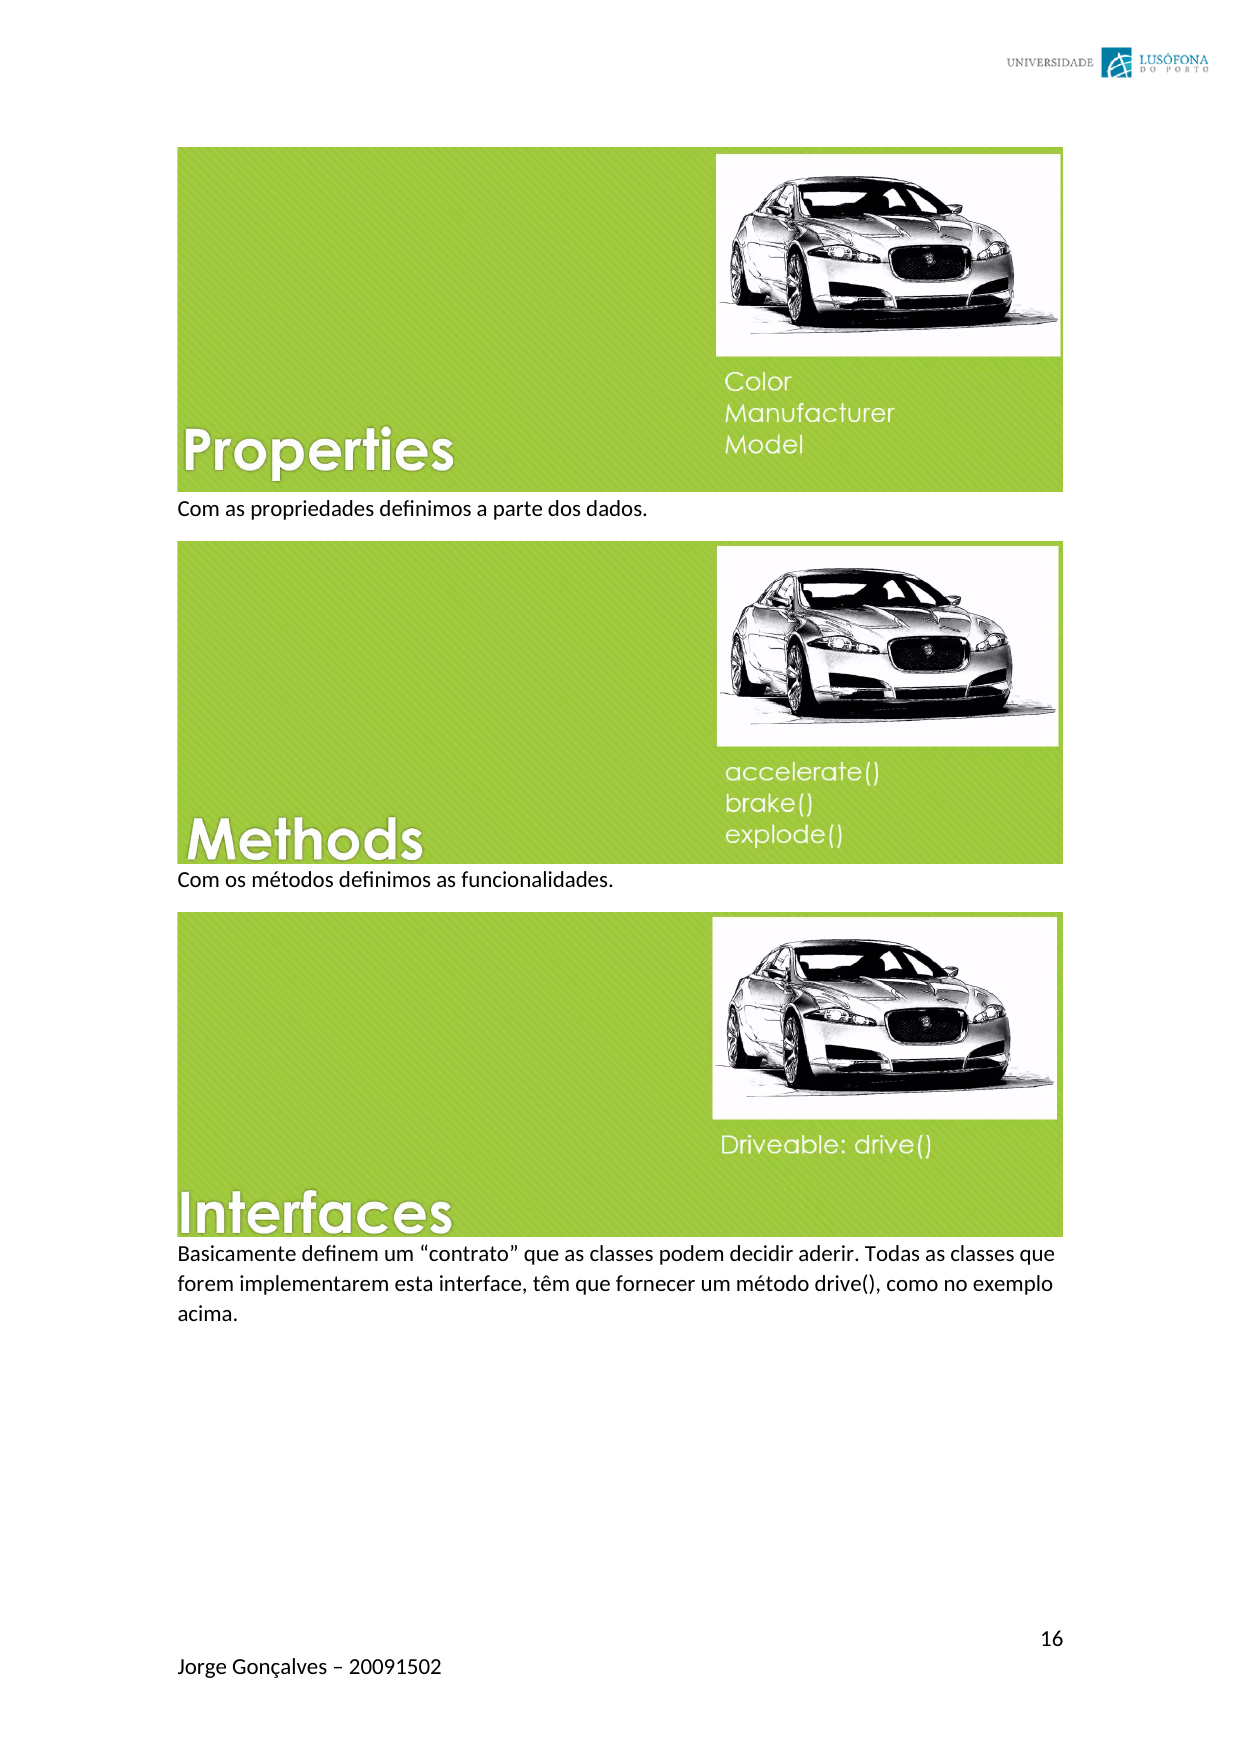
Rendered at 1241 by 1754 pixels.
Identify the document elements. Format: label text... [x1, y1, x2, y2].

text Com as propriedades definimos a parte dos dados. [177, 492, 1063, 522]
picture [177, 147, 1063, 492]
picture [177, 541, 1063, 864]
picture [177, 912, 1063, 1237]
text Basicamente definem um “contrato” que as classes podem decidir aderir. Todas as classes que forem implementarem esta interface, têm que fornecer um método drive(), como no exemplo acima. [177, 1237, 1063, 1327]
picture [1006, 3, 1209, 122]
text Com os métodos definimos as funcionalidades. [177, 864, 1063, 893]
